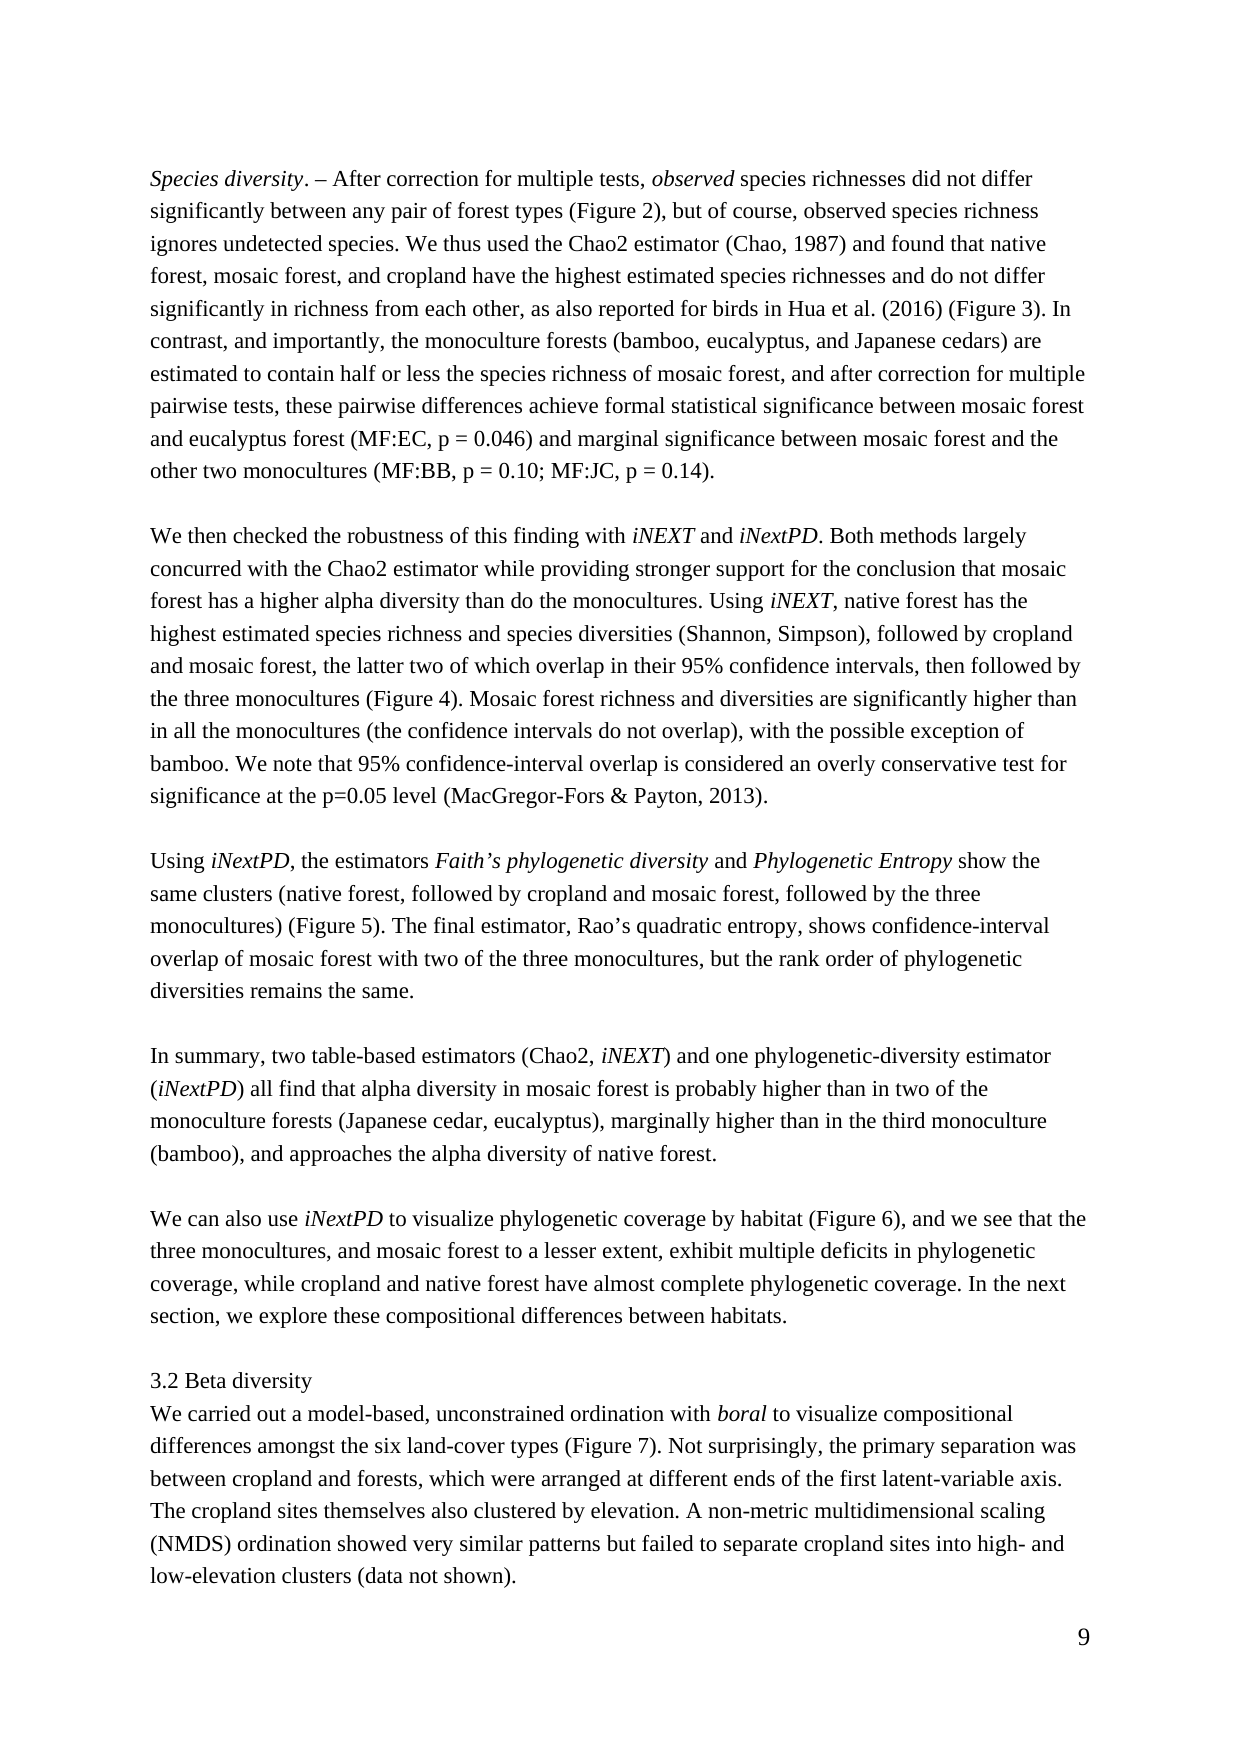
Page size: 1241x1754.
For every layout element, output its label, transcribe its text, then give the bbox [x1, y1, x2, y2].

text We carried out a model-based, unconstrained ordination with boral to visualize compositional differences amongst the six land-cover types (Figure 7). Not surprisingly, the primary separation was between cropland and forests, which were arranged at different ends of the first latent-variable axis. The cropland sites themselves also clustered by elevation. A non-metric multidimensional scaling (NMDS) ordination showed very similar patterns but failed to separate cropland sites into high- and low-elevation clusters (data not shown). [150, 1397, 1090, 1592]
text We can also use iNextPD to visualize phylogenetic coverage by habitat (Figure 6), and we see that the three monocultures, and mosaic forest to a lesser extent, exhibit multiple deficits in phylogenetic coverage, while cropland and native forest have almost complete phylogenetic coverage. In the next section, we explore these compositional differences between habitats. [150, 1202, 1090, 1332]
text We then checked the robustness of this finding with iNEXT and iNextPD. Both methods largely concurred with the Chao2 estimator while providing stronger support for the conclusion that mosaic forest has a higher alpha diversity than do the monocultures. Using iNEXT, native forest has the highest estimated species richness and species diversities (Shannon, Simpson), followed by cropland and mosaic forest, the latter two of which overlap in their 95% confidence intervals, then followed by the three monocultures (Figure 4). Mosaic forest richness and diversities are significantly higher than in all the monocultures (the confidence intervals do not overlap), with the possible exception of bamboo. We note that 95% confidence-interval overlap is considered an overly conservative test for significance at the p=0.05 level (MacGregor-Fors & Payton, 2013). [150, 519, 1090, 812]
text Using iNextPD, the estimators Faith’s phylogenetic diversity and Phylogenetic Entropy show the same clusters (native forest, followed by cropland and mosaic forest, followed by the three monocultures) (Figure 5). The final estimator, Rao’s quadratic entropy, shows confidence-interval overlap of mosaic forest with two of the three monocultures, but the rank order of phylogenetic diversities remains the same. [150, 844, 1090, 1007]
text 3.2 Beta diversity [150, 1364, 1090, 1397]
text Species diversity. – After correction for multiple tests, observed species richnesses did not differ significantly between any pair of forest types (Figure 2), but of course, observed species richness ignores undetected species. We thus used the Chao2 estimator (Chao, 1987) and found that native forest, mosaic forest, and cropland have the highest estimated species richnesses and do not differ significantly in richness from each other, as also reported for birds in Hua et al. (2016) (Figure 3). In contrast, and importantly, the monoculture forests (bamboo, eucalyptus, and Japanese cedars) are estimated to contain half or less the species richness of mosaic forest, and after correction for multiple pairwise tests, these pairwise differences achieve formal statistical significance between mosaic forest and eucalyptus forest (MF:EC, p = 0.046) and marginal significance between mosaic forest and the other two monocultures (MF:BB, p = 0.10; MF:JC, p = 0.14). [150, 162, 1090, 487]
text In summary, two table-based estimators (Chao2, iNEXT) and one phylogenetic-diversity estimator (iNextPD) all find that alpha diversity in mosaic forest is probably higher than in two of the monoculture forests (Japanese cedar, eucalyptus), marginally higher than in the third monoculture (bamboo), and approaches the alpha diversity of native forest. [150, 1039, 1090, 1169]
